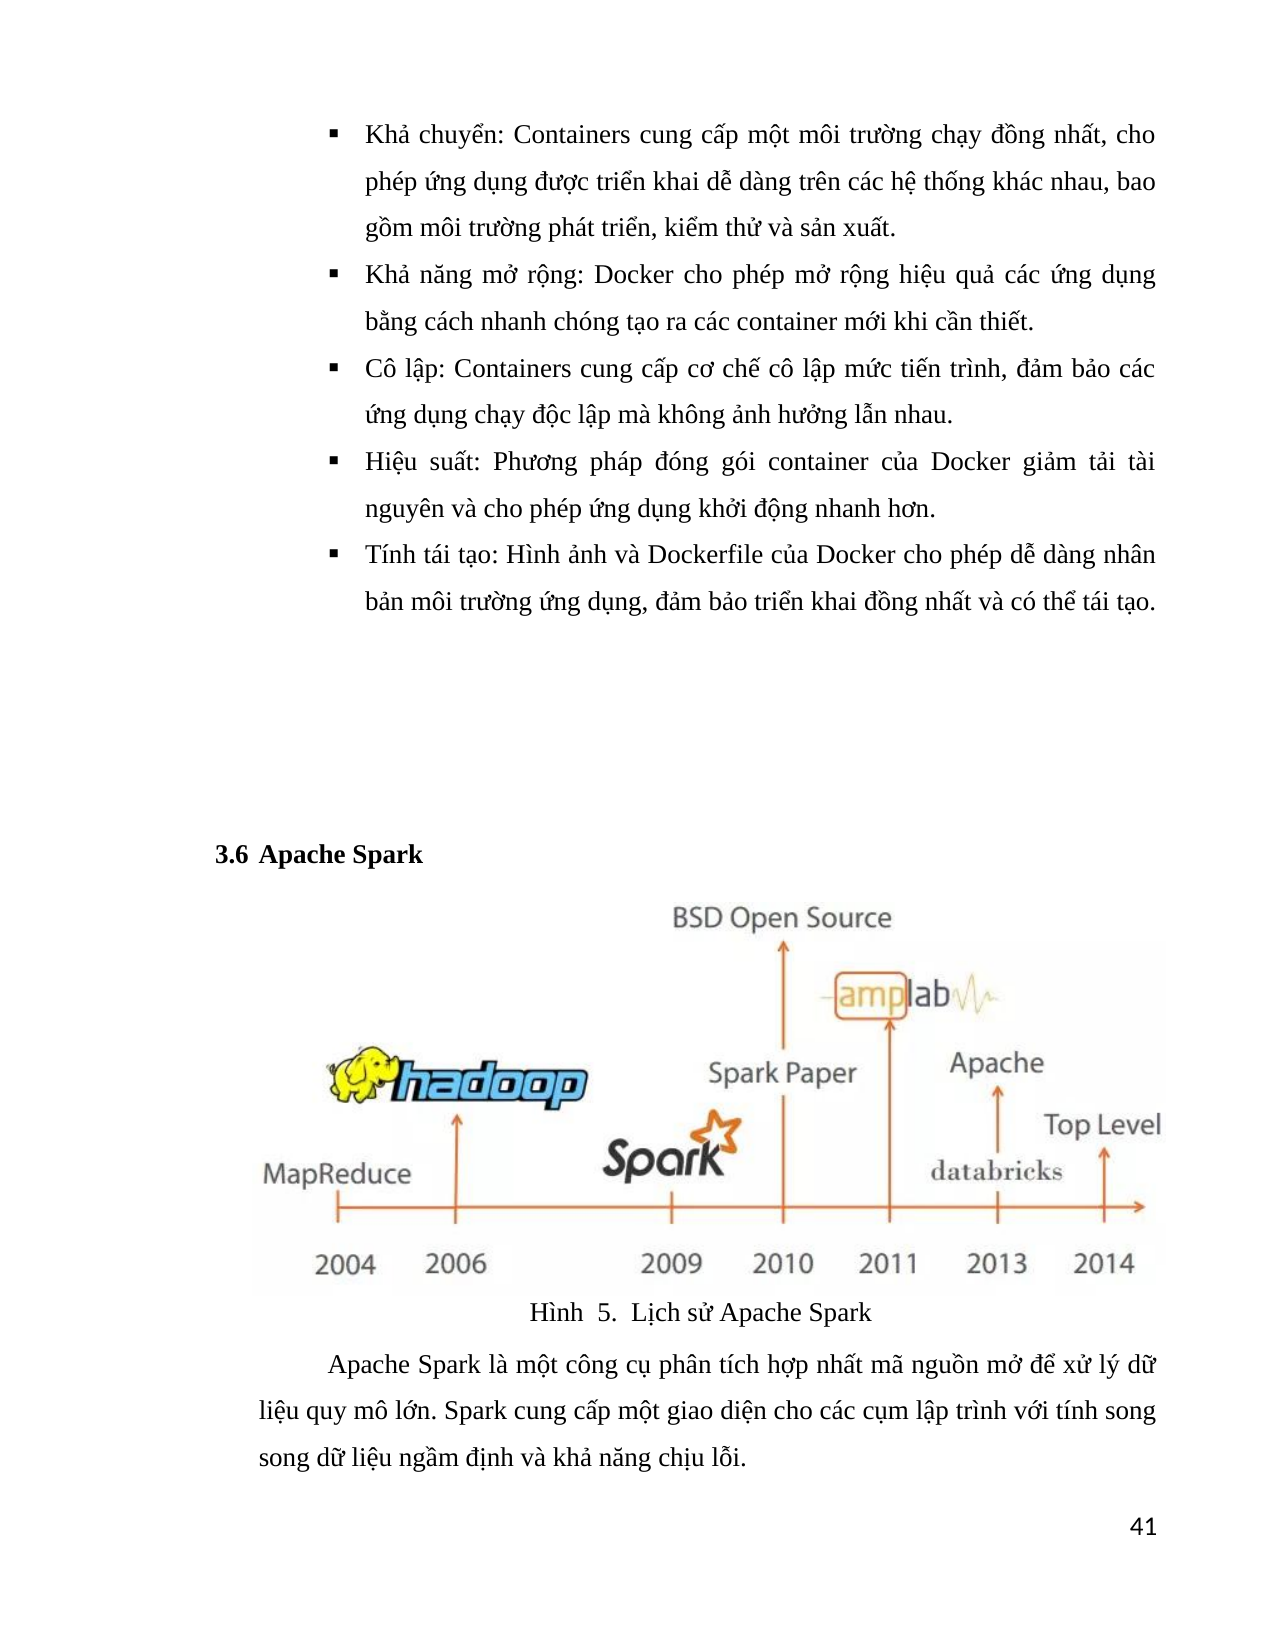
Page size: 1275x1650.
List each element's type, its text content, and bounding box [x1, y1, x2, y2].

text Hình 5. Lịch sử Apache Spark [215, 1296, 1149, 1327]
list Apache Spark [215, 839, 1157, 870]
list Khả chuyển: Containers cung cấp một môi trường chạy đồng nhất, cho phép ứng dụng được triển khai dễ dàng trên các hệ thống khác nhau, bao gồm môi trường phát triển, kiểm thử và sản xuất. [327, 118, 1157, 243]
list Hiệu suất: Phương pháp đóng gói container của Docker giảm tải tài nguyên và cho phép ứng dụng khởi động nhanh hơn. [327, 445, 1157, 523]
list Apache Spark là một công cụ phân tích hợp nhất mã nguồn mở để xử lý dữ liệu quy mô lớn. Spark cung cấp một giao diện cho các cụm lập trình với tính song song dữ liệu ngầm định và khả năng chịu lỗi. [258, 1348, 1157, 1472]
list Cô lập: Containers cung cấp cơ chế cô lập mức tiến trình, đảm bảo các ứng dụng chạy độc lập mà không ảnh hưởng lẫn nhau. [327, 352, 1157, 429]
list Tính tái tạo: Hình ảnh và Dockerfile của Docker cho phép dễ dàng nhân bản môi trường ứng dụng, đảm bảo triển khai đồng nhất và có thể tái tạo. [327, 538, 1157, 616]
picture [252, 902, 1166, 1296]
list Khả năng mở rộng: Docker cho phép mở rộng hiệu quả các ứng dụng bằng cách nhanh chóng tạo ra các container mới khi cần thiết. [327, 258, 1157, 336]
